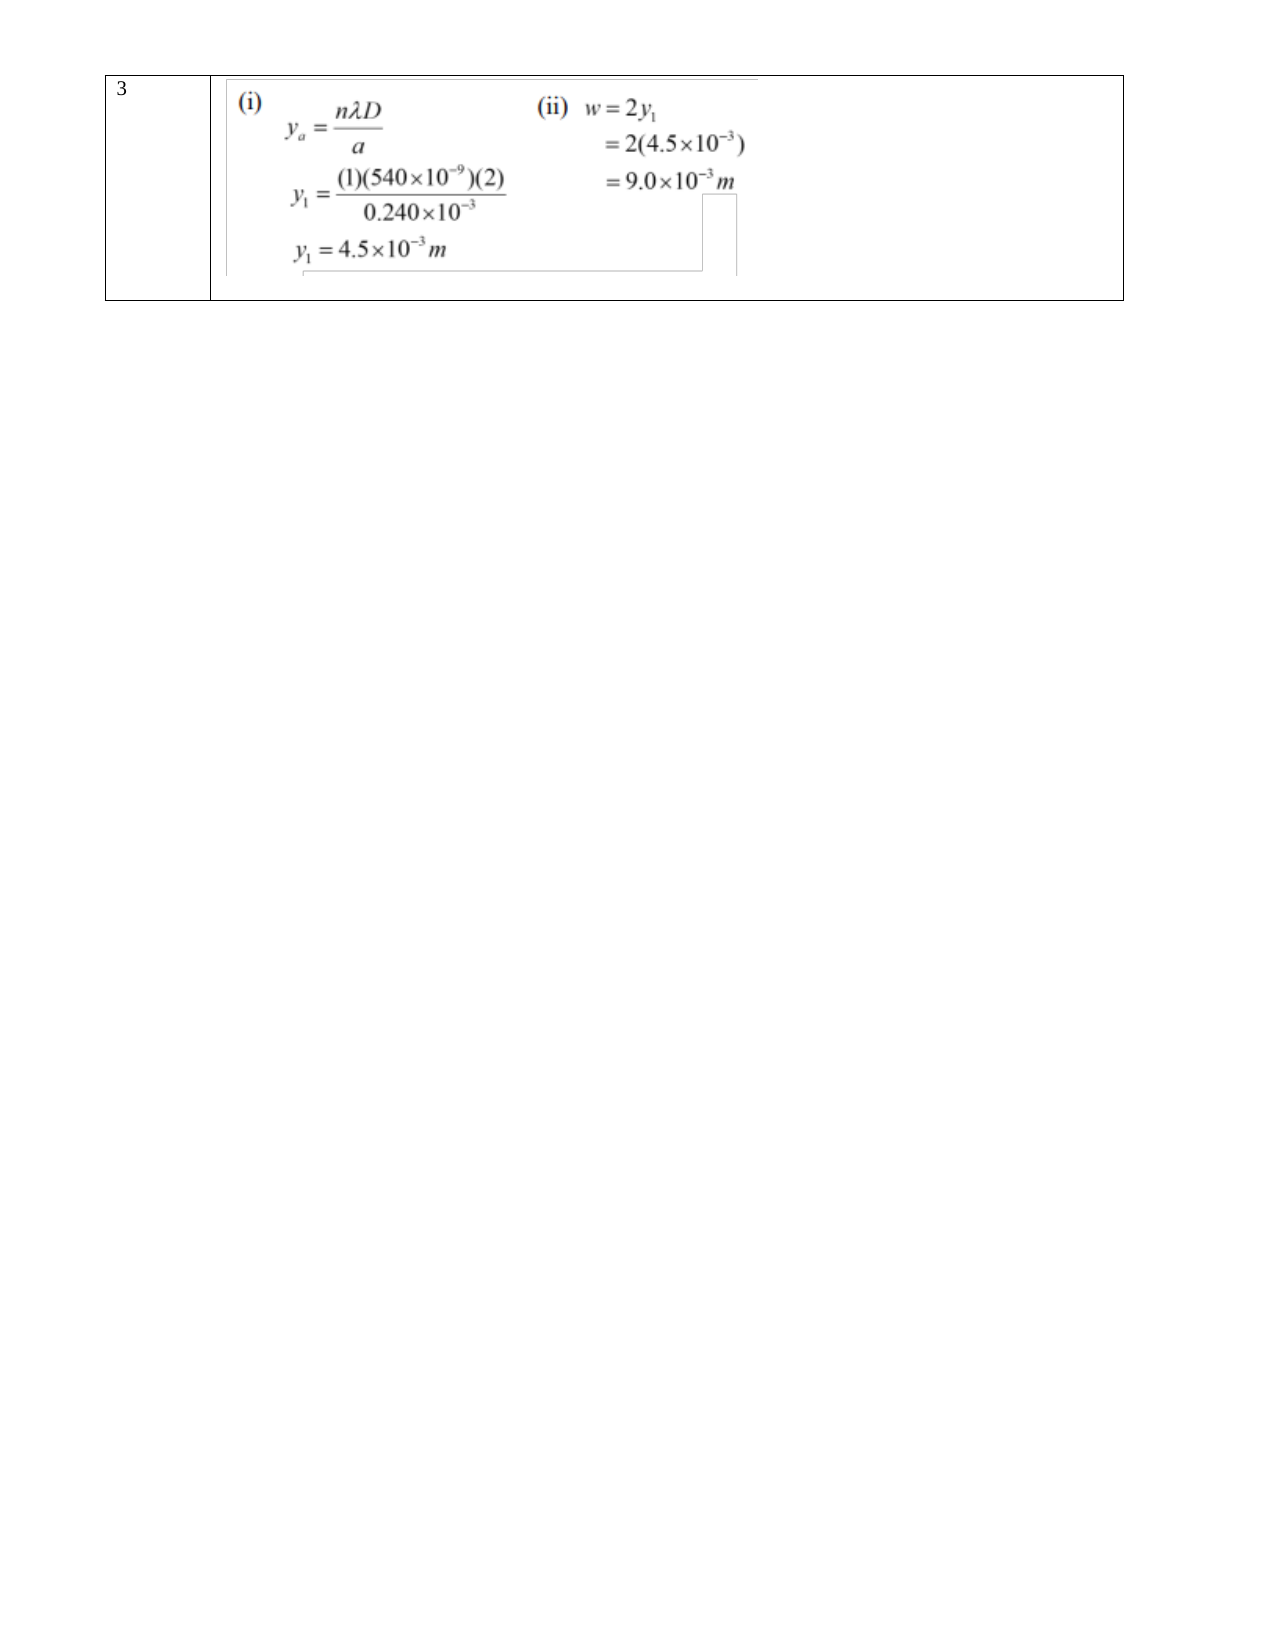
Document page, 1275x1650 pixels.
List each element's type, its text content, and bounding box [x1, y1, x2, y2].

table_cell [211, 76, 1123, 300]
picture [222, 76, 758, 276]
table_cell 3 [106, 76, 210, 300]
